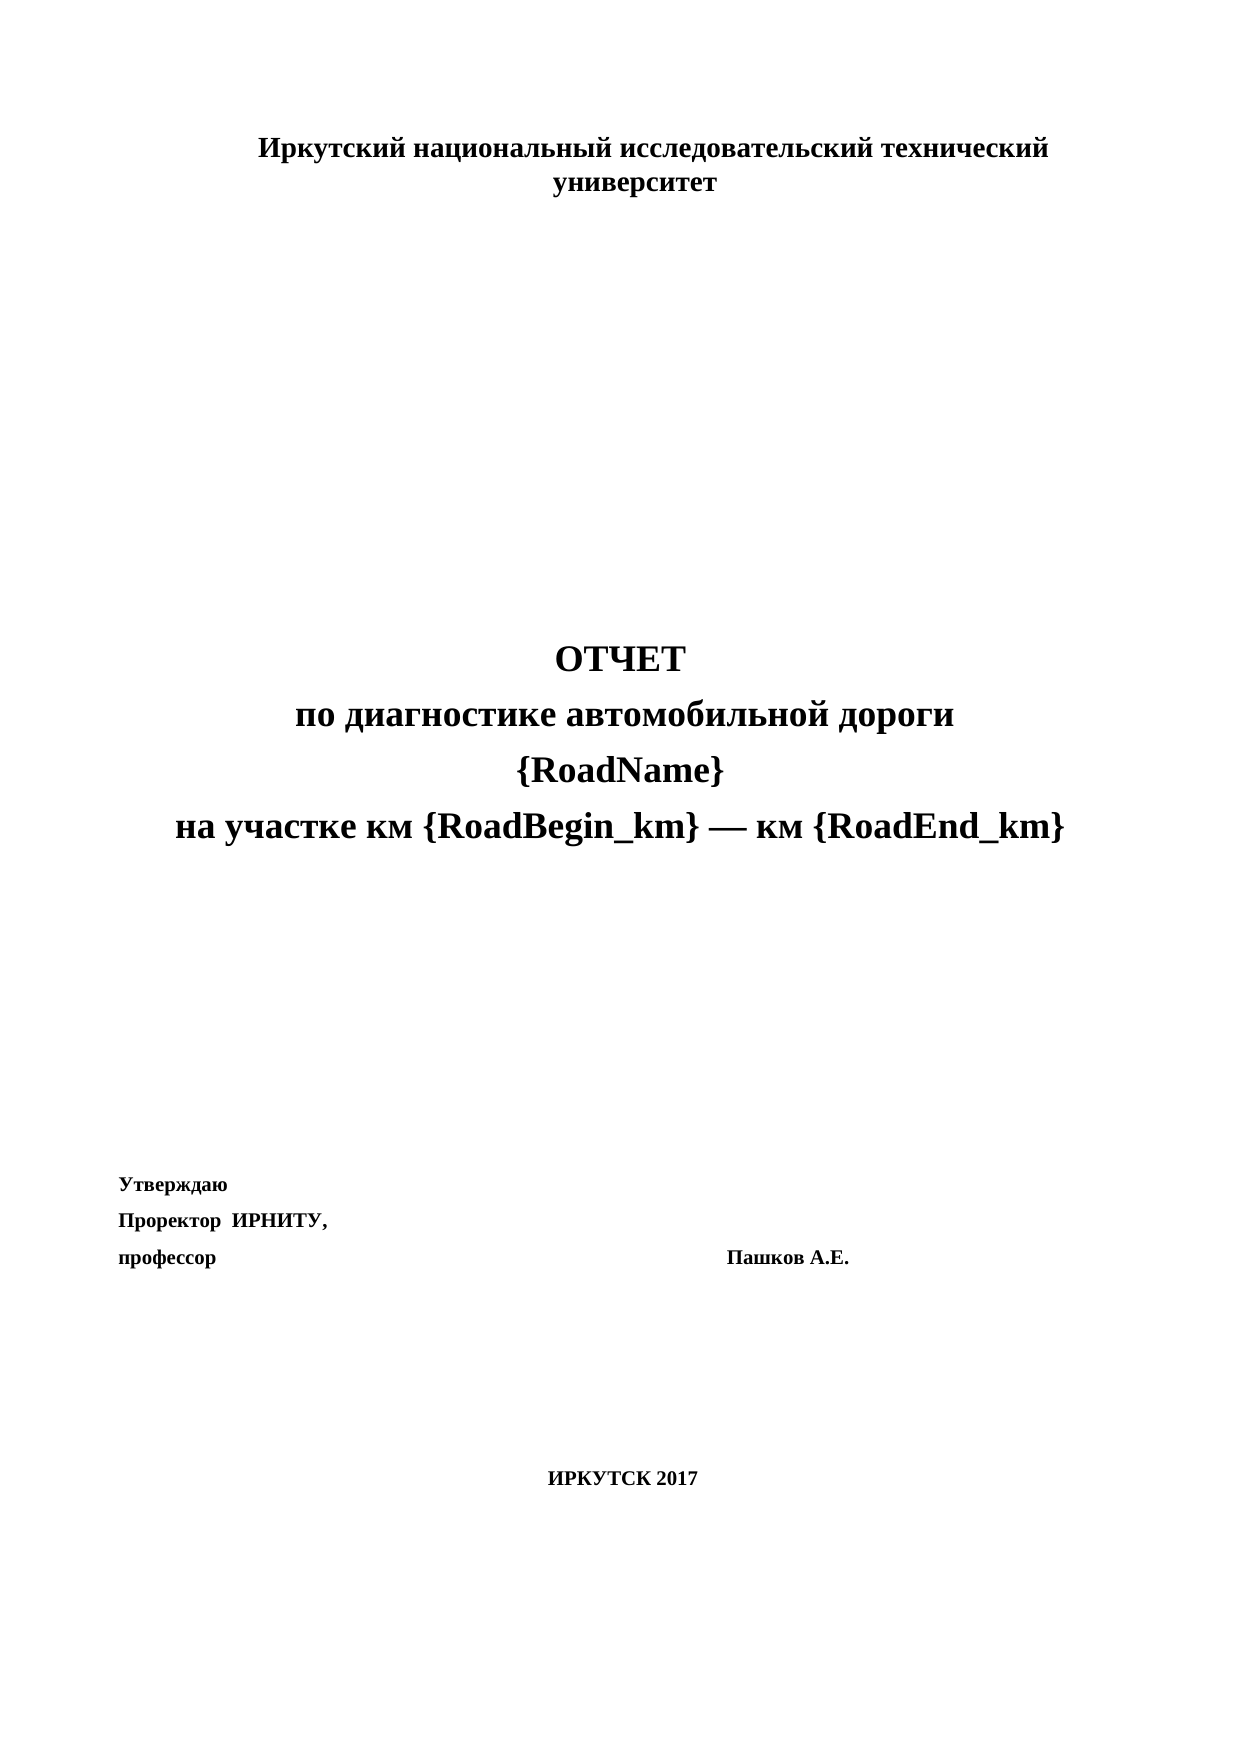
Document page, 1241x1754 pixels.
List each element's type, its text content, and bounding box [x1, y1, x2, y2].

text на участке км {RoadBegin_km} — км {RoadEnd_km} [118, 803, 1122, 846]
text ИРКУТСК 2017 [118, 1465, 1122, 1489]
text Утверждаю [118, 1172, 1122, 1196]
text Иркутский национальный исследовательский технический университет [148, 131, 1122, 198]
text по диагностике автомобильной дороги [118, 692, 1122, 735]
text ОТЧЕТ [118, 636, 1122, 679]
text профессор Пашков А.Е. [118, 1245, 1122, 1269]
text {RoadName} [118, 747, 1122, 791]
text Проректор ИРНИТУ, [118, 1208, 1122, 1232]
